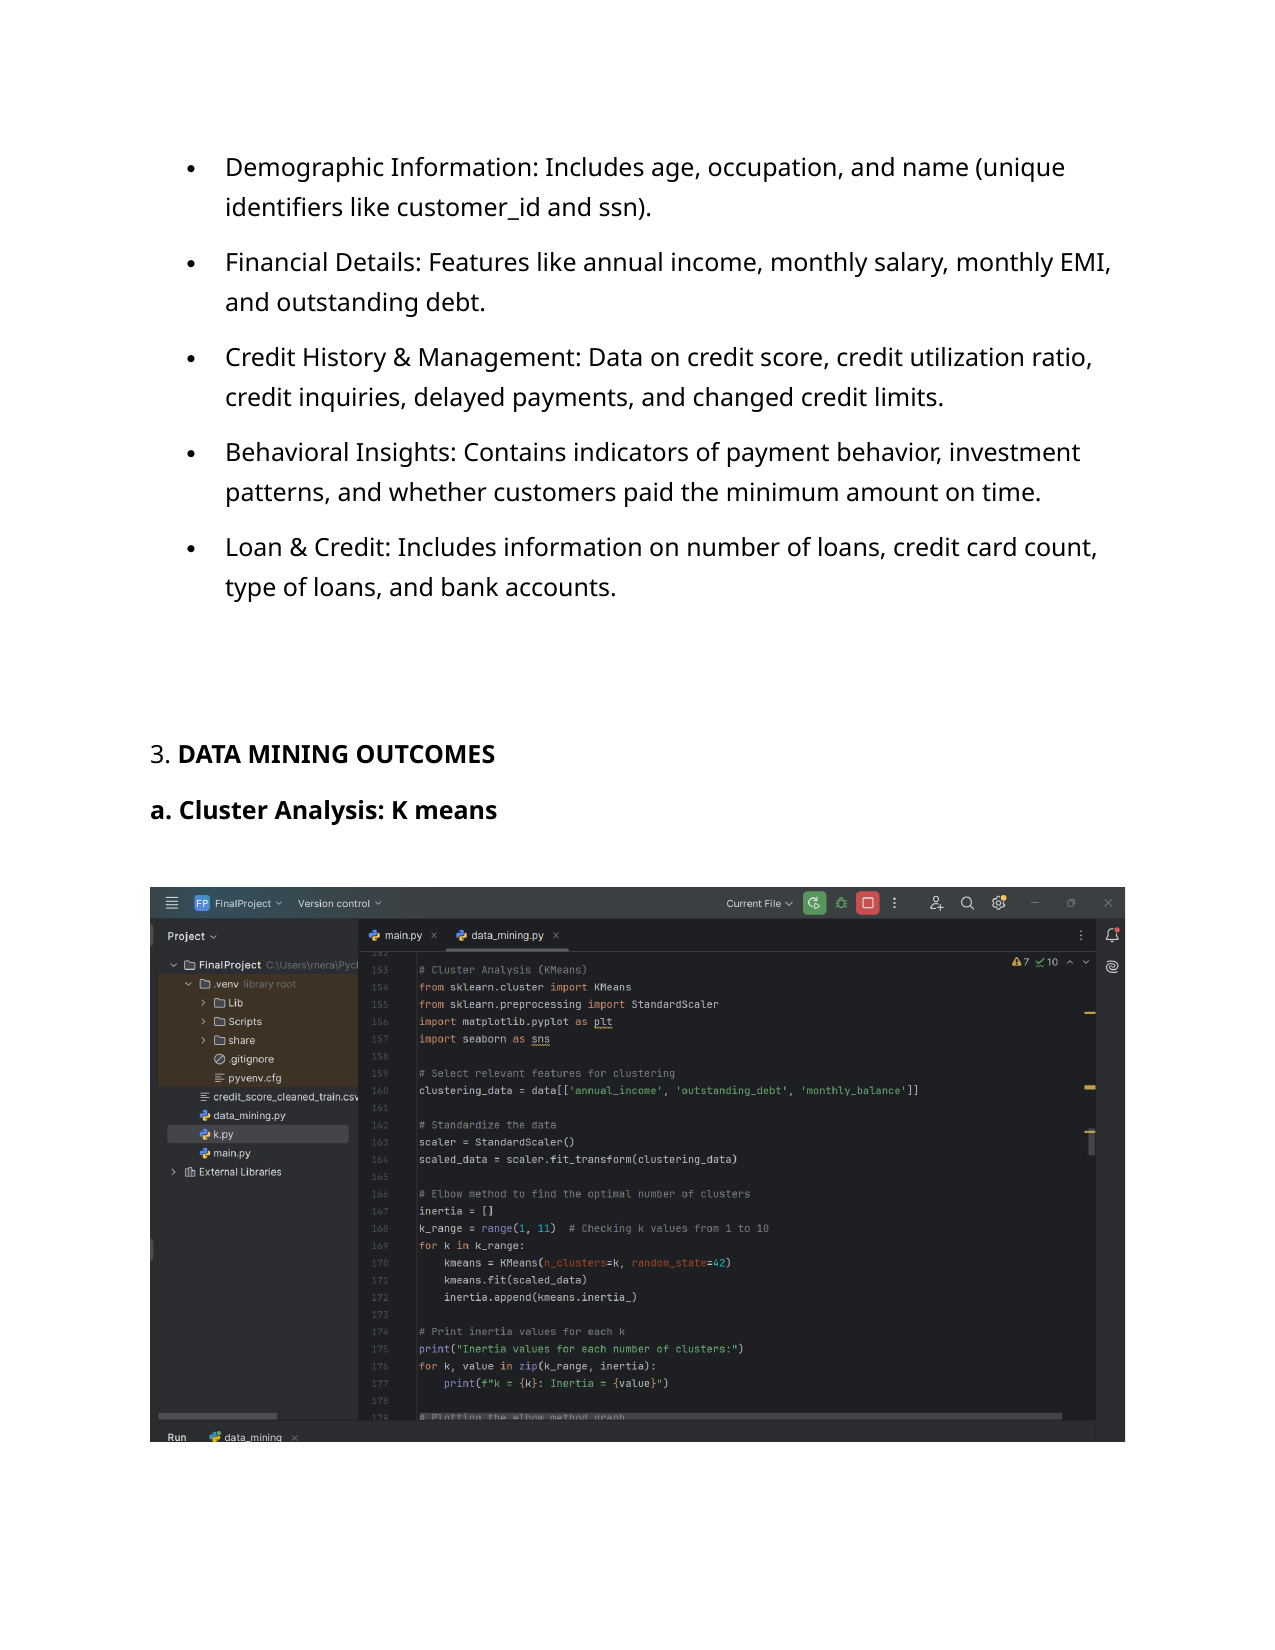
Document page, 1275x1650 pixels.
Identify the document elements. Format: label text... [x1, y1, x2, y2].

picture [150, 887, 1125, 1442]
text a. Cluster Analysis: K means [150, 792, 1125, 827]
list Behavioral Insights: Contains indicators of payment behavior, investment patterns, and whether customers paid the minimum amount on time. [187, 435, 1125, 508]
list Demographic Information: Includes age, occupation, and name (unique identifiers like customer_id and ssn). [187, 150, 1125, 223]
list Credit History & Management: Data on credit score, credit utilization ratio, credit inquiries, delayed payments, and changed credit limits. [187, 340, 1125, 413]
text 3. DATA MINING OUTCOMES [150, 737, 1125, 771]
list Financial Details: Features like annual income, monthly salary, monthly EMI, and outstanding debt. [187, 245, 1125, 318]
list Loan & Credit: Includes information on number of loans, credit card count, type of loans, and bank accounts. [187, 530, 1125, 603]
